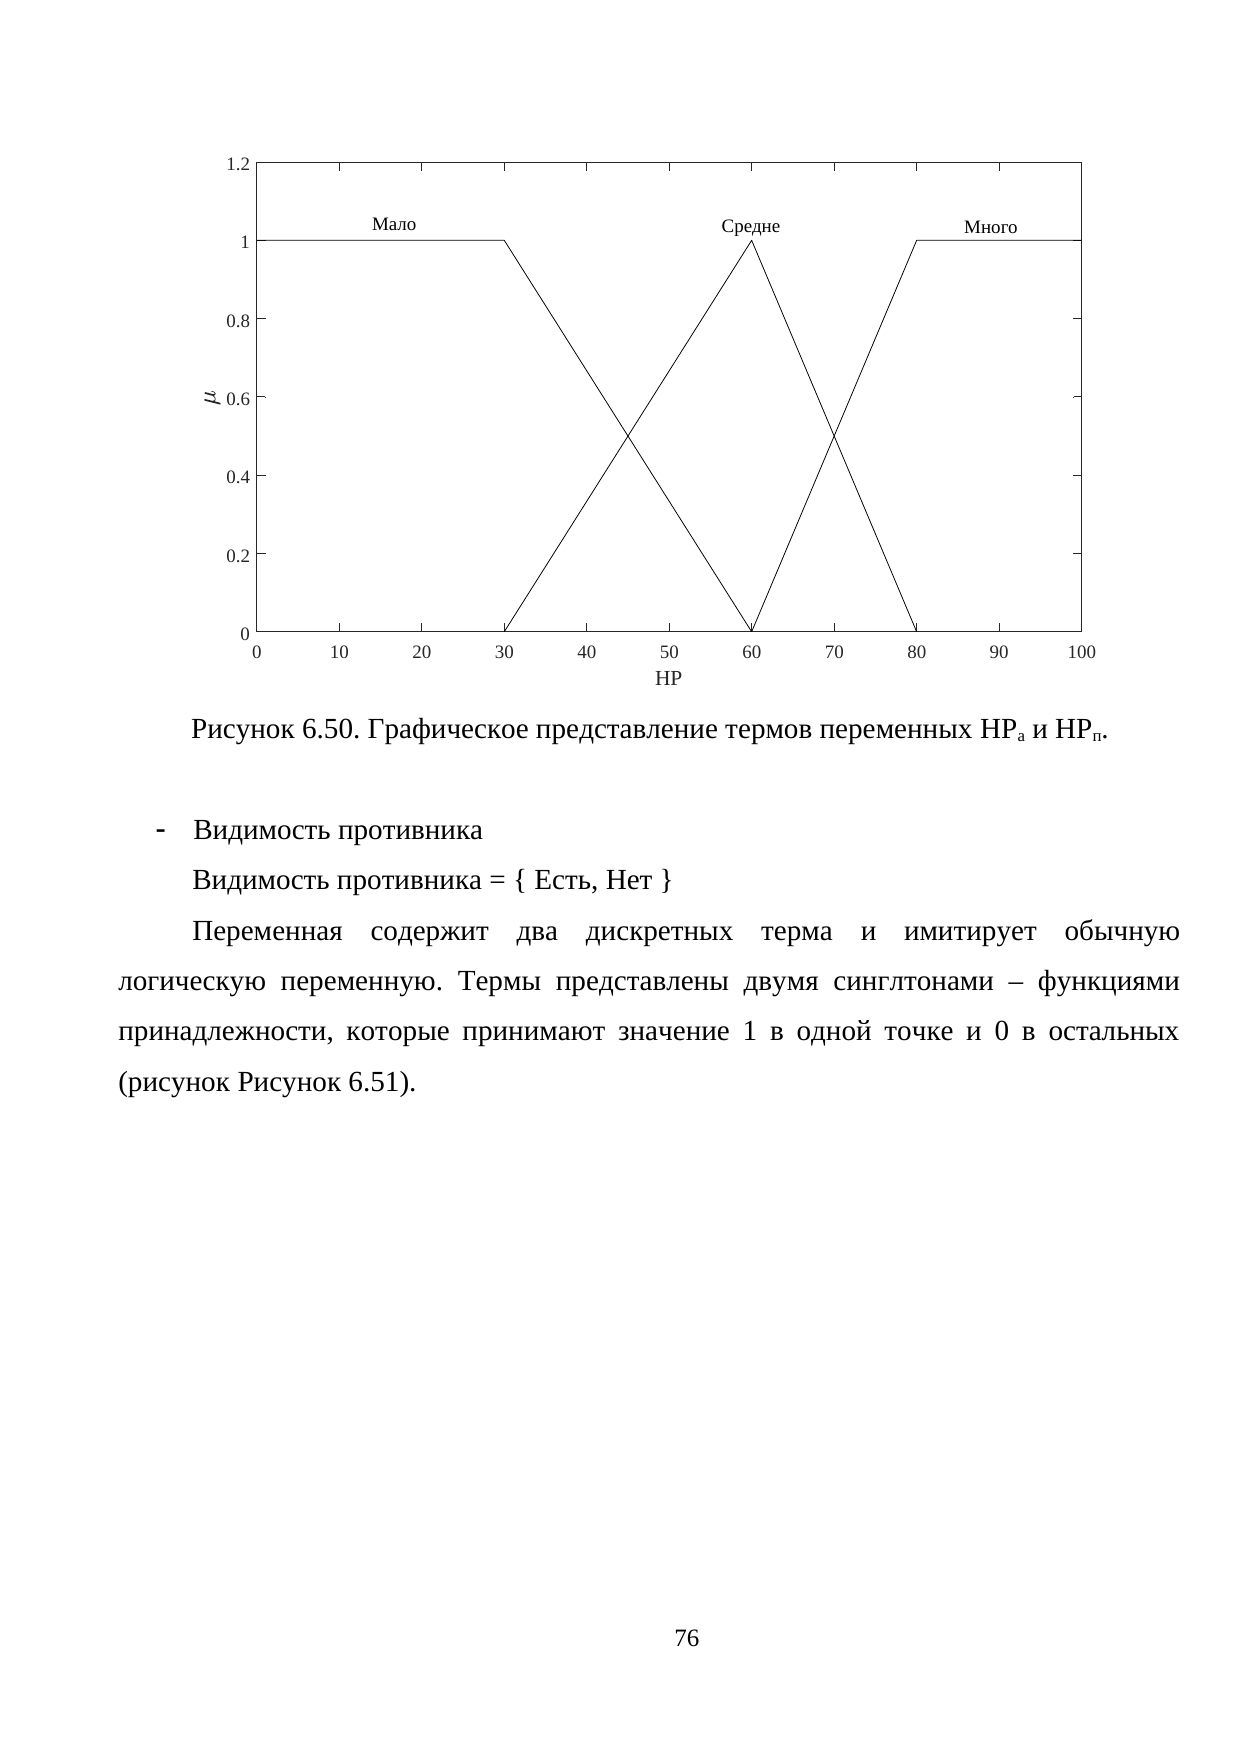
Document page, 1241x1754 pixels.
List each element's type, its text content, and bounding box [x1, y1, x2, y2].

subtitle Видимость противника [156, 812, 1181, 846]
text Видимость противника = { Есть, Нет } [118, 862, 1181, 896]
